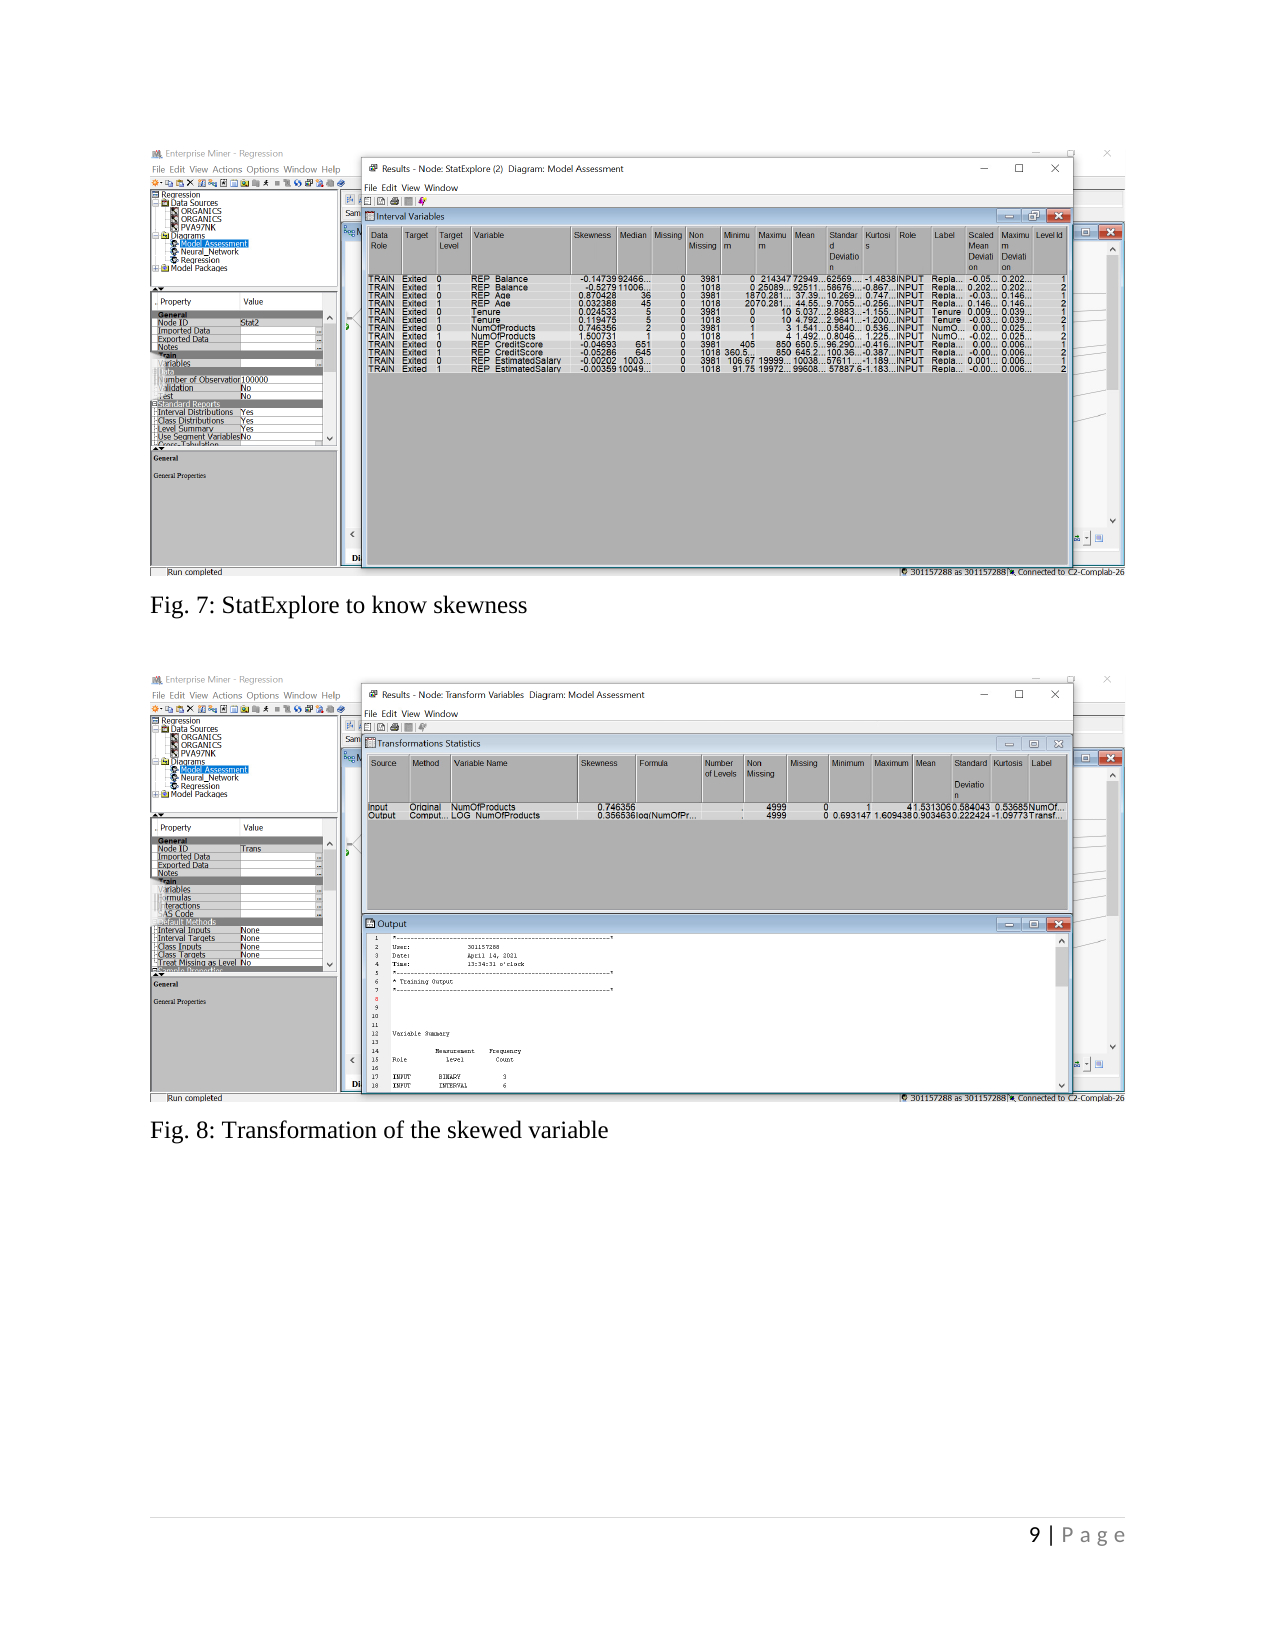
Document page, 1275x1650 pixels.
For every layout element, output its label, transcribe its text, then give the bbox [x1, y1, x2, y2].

text Fig. 8: Transformation of the skewed variable [150, 1116, 1124, 1144]
picture [150, 150, 1125, 576]
text Fig. 7: StatExplore to know skewness [150, 590, 1124, 618]
picture [150, 676, 1125, 1102]
